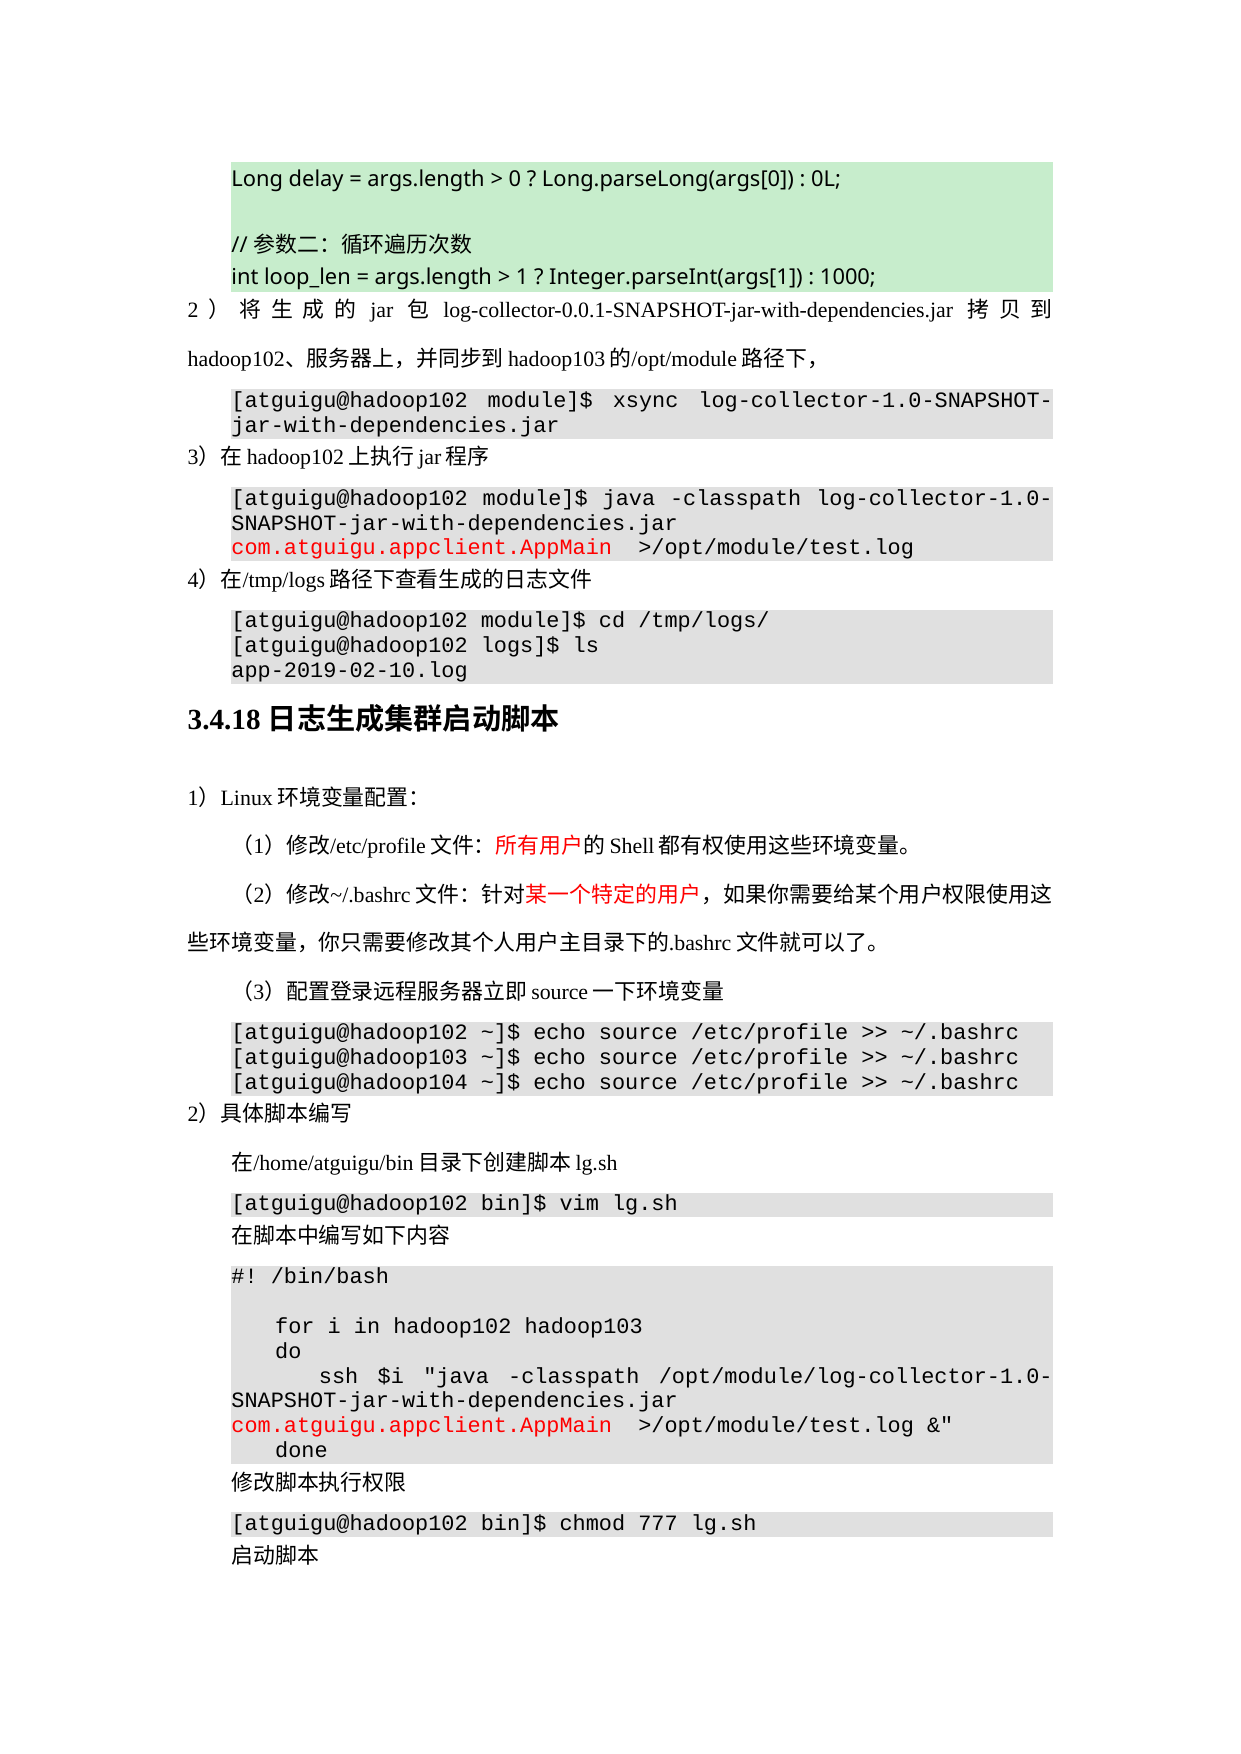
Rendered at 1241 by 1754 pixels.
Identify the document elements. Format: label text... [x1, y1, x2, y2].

text [atguigu@hadoop102 module]$ java -classpath log-collector-1.0-SNAPSHOT-jar-with-dependencies.jar com.atguigu.appclient.AppMain >/opt/module/test.log [231, 487, 1053, 561]
text Long delay = args.length > 0 ? Long.parseLong(args[0]) : 0L; [231, 162, 1053, 194]
text 启动脚本 [187, 1537, 1053, 1570]
text 修改脚本执行权限 [187, 1464, 1053, 1497]
text [atguigu@hadoop102 module]$ cd /tmp/logs/ [231, 610, 1053, 634]
subtitle 3.4.18 日志生成集群启动脚本 [187, 684, 1053, 749]
text 2）具体脚本编写 [187, 1096, 1053, 1128]
text [atguigu@hadoop102 bin]$ chmod 777 lg.sh [231, 1512, 1053, 1537]
text [atguigu@hadoop102 logs]$ ls [231, 634, 1053, 659]
text for i in hadoop102 hadoop103 [231, 1315, 1053, 1340]
text [atguigu@hadoop102 module]$ xsync log-collector-1.0-SNAPSHOT-jar-with-dependencies.jar [231, 389, 1053, 439]
text #! /bin/bash [231, 1266, 1053, 1291]
text （3）配置登录远程服务器立即source一下环境变量 [187, 973, 1053, 1006]
text int loop_len = args.length > 1 ? Integer.parseInt(args[1]) : 1000; [231, 259, 1053, 292]
text （1）修改/etc/profile文件：所有用户的Shell都有权使用这些环境变量。 [187, 828, 1053, 860]
text [atguigu@hadoop102 ~]$ echo source /etc/profile >> ~/.bashrc [231, 1022, 1053, 1046]
text 3）在hadoop102上执行jar程序 [187, 439, 1053, 471]
text 1）Linux环境变量配置： [187, 779, 1053, 812]
text 在/home/atguigu/bin目录下创建脚本lg.sh [187, 1144, 1053, 1177]
text [atguigu@hadoop103 ~]$ echo source /etc/profile >> ~/.bashrc [231, 1046, 1053, 1071]
text （2）修改~/.bashrc文件：针对某一个特定的用户，如果你需要给某个用户权限使用这些环境变量，你只需要修改其个人用户主目录下的.bashrc文件就可以了。 [187, 876, 1053, 957]
text [atguigu@hadoop102 bin]$ vim lg.sh [231, 1193, 1053, 1217]
text ssh $i "java -classpath /opt/module/log-collector-1.0-SNAPSHOT-jar-with-dependencies.jar com.atguigu.appclient.AppMain >/opt/module/test.log &" [231, 1365, 1053, 1439]
text done [231, 1439, 1053, 1464]
text // 参数二：循环遍历次数 [231, 227, 1053, 259]
text do [231, 1340, 1053, 1365]
text 在脚本中编写如下内容 [187, 1217, 1053, 1250]
text app-2019-02-10.log [231, 659, 1053, 684]
text [atguigu@hadoop104 ~]$ echo source /etc/profile >> ~/.bashrc [231, 1071, 1053, 1096]
text 2）将生成的jar包log-collector-0.0.1-SNAPSHOT-jar-with-dependencies.jar拷贝到hadoop102、服务器上，并同步到hadoop103的/opt/module路径下， [187, 292, 1053, 373]
text 4）在/tmp/logs路径下查看生成的日志文件 [187, 561, 1053, 594]
